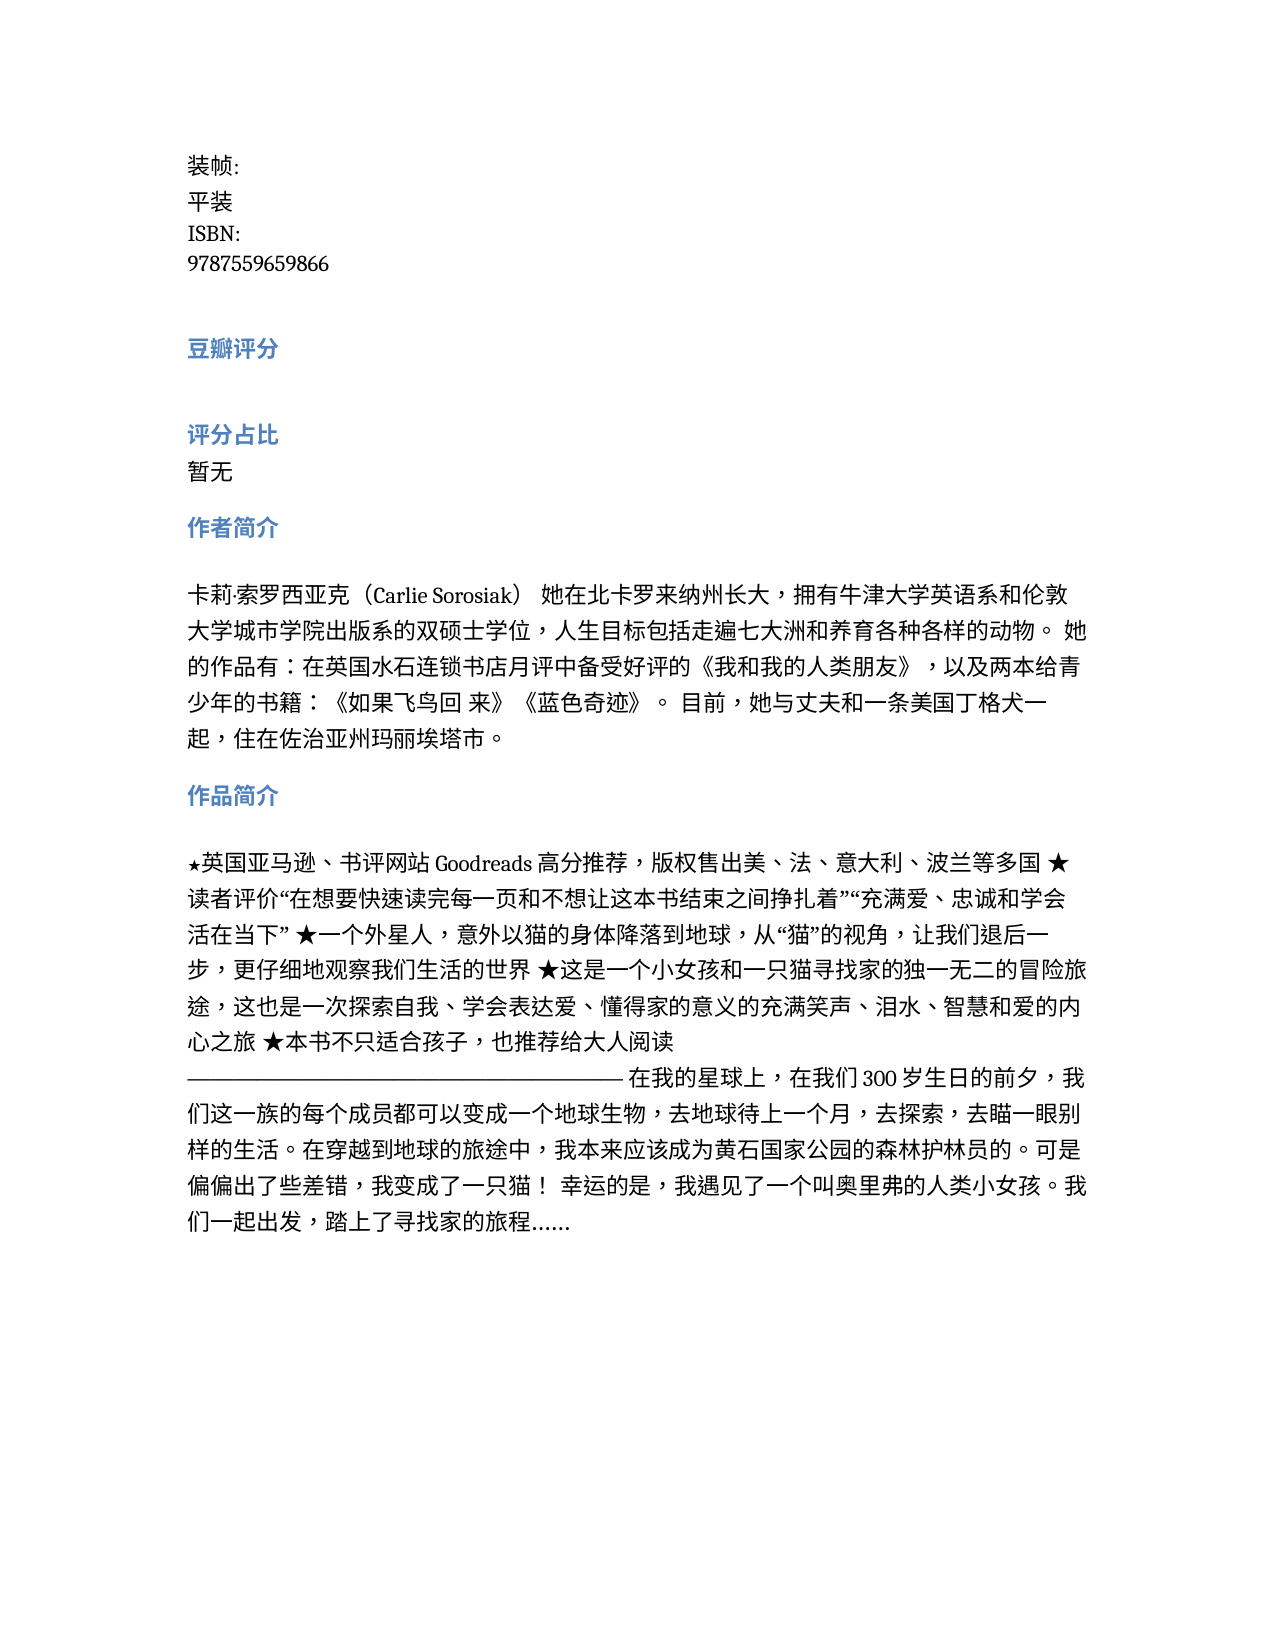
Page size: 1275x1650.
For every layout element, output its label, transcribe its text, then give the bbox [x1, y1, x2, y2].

subtitle 豆瓣评分 [187, 332, 1087, 364]
subtitle 作品简介 [187, 780, 1087, 811]
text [187, 150, 1087, 308]
text 卡莉·索罗西亚克（Carlie Sorosiak） 她在北卡罗来纳州长大，拥有牛津大学英语系和伦敦大学城市学院出版系的双硕士学位，人生目标包括走遍七大洲和养育各种各样的动物。 她的作品有：在英国水石连锁书店月评中备受好评的《我和我的人类朋友》，以及两本给青少年的书籍：《如果飞鸟回 来》《蓝色奇迹》。 目前，她与丈夫和一条美国丁格犬一起，住在佐治亚州玛丽埃塔市。 [187, 548, 1087, 754]
text ★英国亚马逊、书评网站Goodreads高分推荐，版权售出美、法、意大利、波兰等多国 ★读者评价“在想要快速读完每一页和不想让这本书结束之间挣扎着”“充满爱、忠诚和学会活在当下” ★一个外星人，意外以猫的身体降落到地球，从“猫”的视角，让我们退后一步，更仔细地观察我们生活的世界 ★这是一个小女孩和一只猫寻找家的独一无二的冒险旅途，这也是一次探索自我、学会表达爱、懂得家的意义的充满笑声、泪水、智慧和爱的内心之旅 ★本书不只适合孩子，也推荐给大人阅读 ——————————————————— 在我的星球上，在我们300岁生日的前夕，我们这一族的每个成员都可以变成一个地球生物，去地球待上一个月，去探索，去瞄一眼别样的生活。在穿越到地球的旅途中，我本来应该成为黄石国家公园的森林护林员的。可是偏偏出了些差错，我变成了一只猫！ 幸运的是，我遇见了一个叫奥里弗的人类小女孩。我们一起出发，踏上了寻找家的旅程…… [187, 816, 1087, 1237]
text 暂无 [187, 455, 1087, 487]
subtitle 作者简介 [187, 512, 1087, 543]
subtitle 评分占比 [187, 419, 1087, 451]
